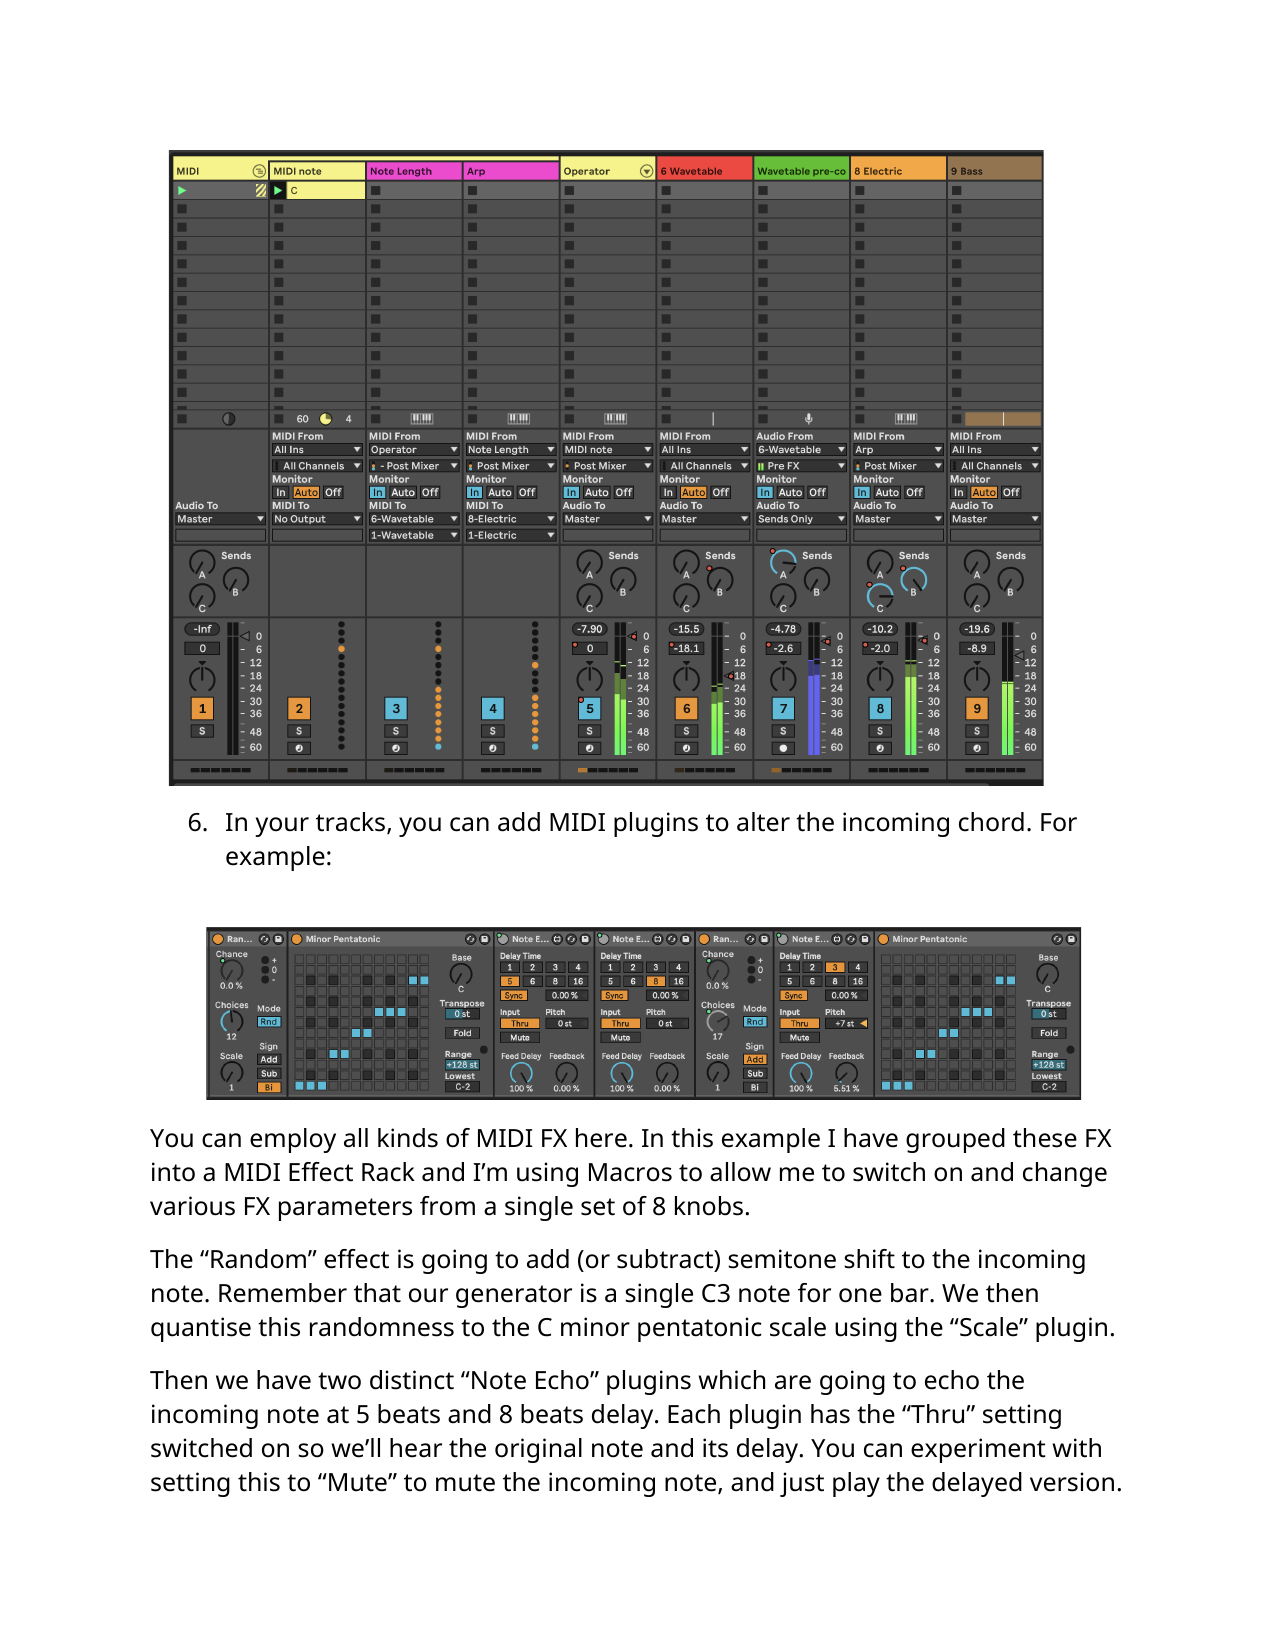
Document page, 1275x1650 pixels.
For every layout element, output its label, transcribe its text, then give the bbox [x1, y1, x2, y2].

picture [206, 927, 1082, 1100]
text The “Random” effect is going to add (or subtract) semitone shift to the incoming note. Remember that our generator is a single C3 note for one bar. We then quantise this randomness to the C minor pentatonic scale using the “Scale” plugin. [150, 1242, 1125, 1344]
list In your tracks, you can add MIDI plugins to alter the incoming chord. For example: [187, 805, 1125, 873]
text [150, 1362, 1125, 1499]
text You can employ all kinds of MIDI FX here. In this example I have grouped these FX into a MIDI Effect Rack and I’m using Macros to allow me to switch on and change various FX parameters from a single set of 8 knobs. [150, 1121, 1125, 1223]
picture [168, 150, 1044, 786]
